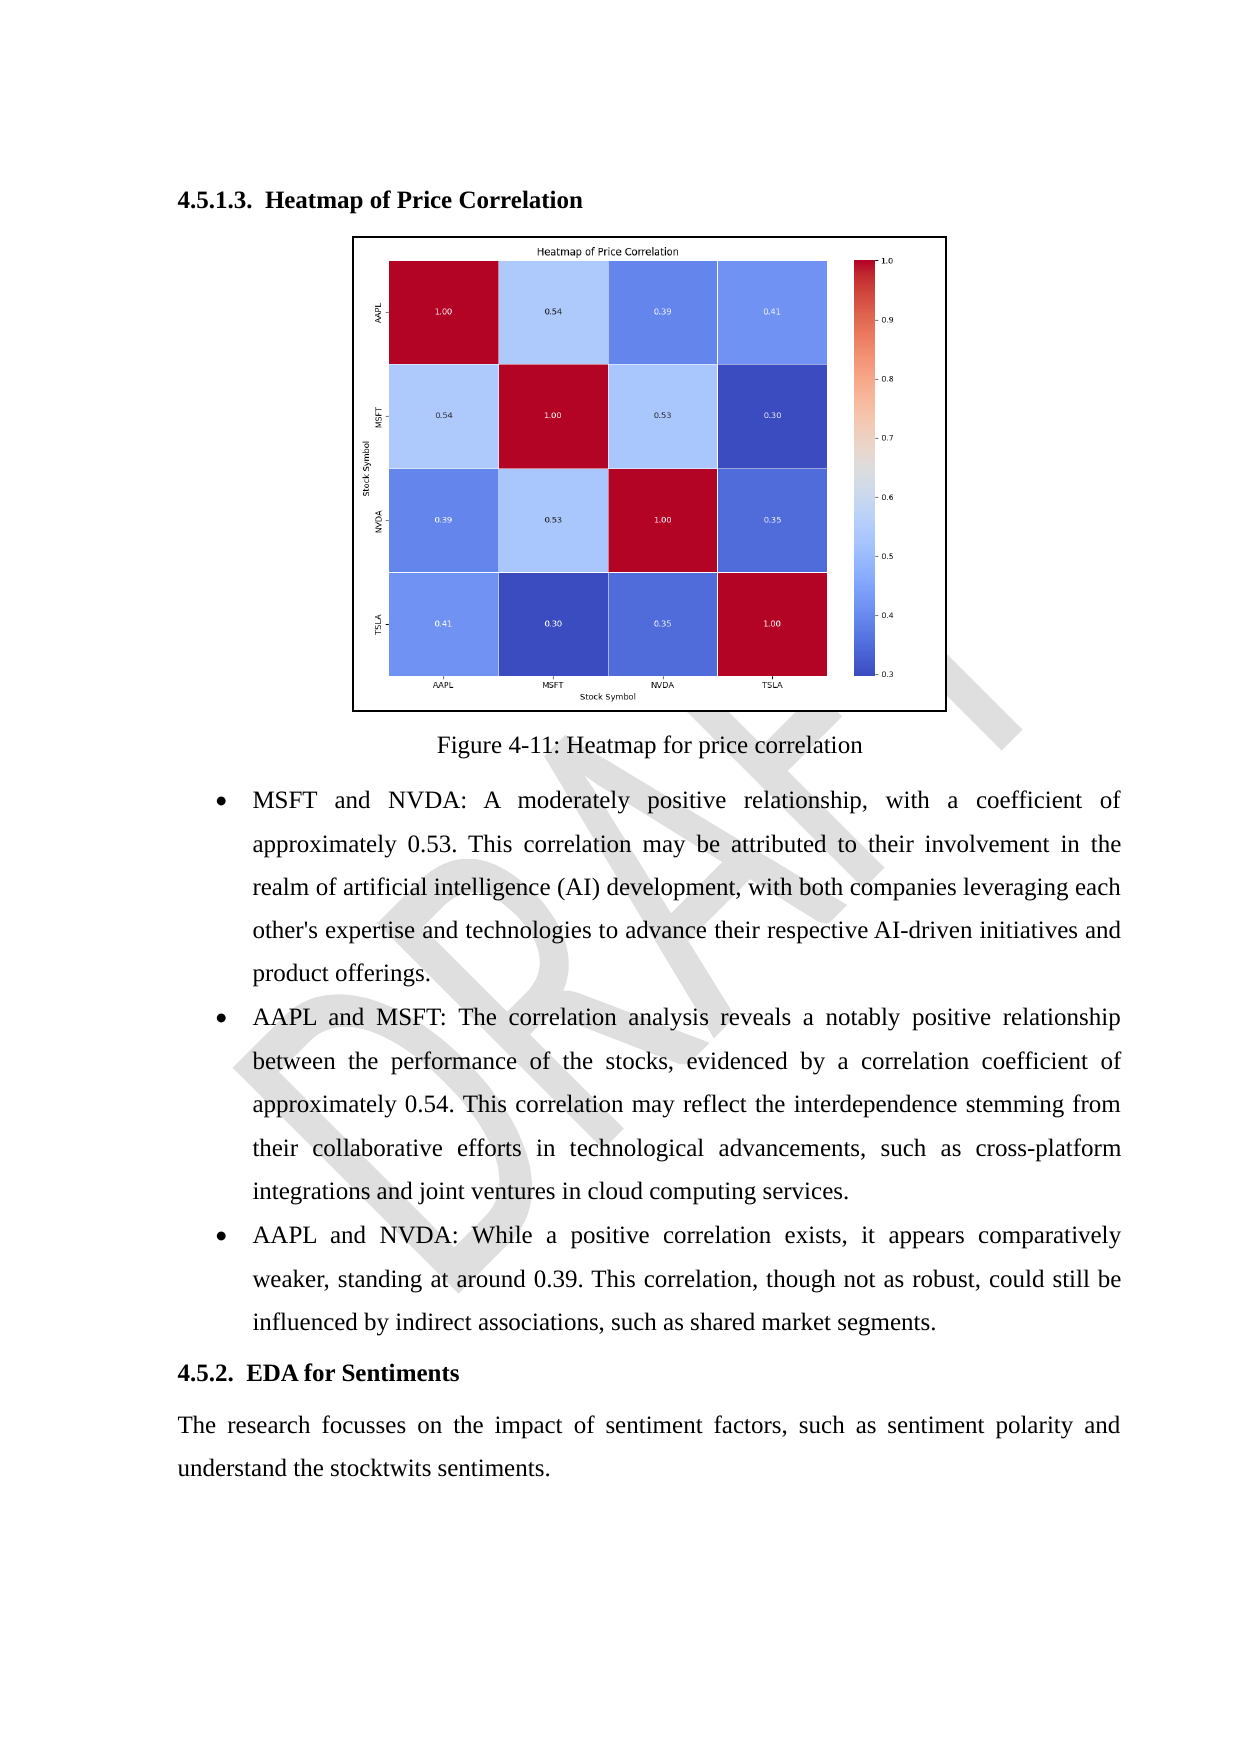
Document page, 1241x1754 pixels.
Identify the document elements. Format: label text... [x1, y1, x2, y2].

list AAPL and NVDA: While a positive correlation exists, it appears comparatively weaker, standing at around 0.39. This correlation, though not as robust, could still be influenced by indirect associations, such as shared market segments. [215, 1219, 1122, 1336]
list AAPL and MSFT: The correlation analysis reveals a notably positive relationship between the performance of the stocks, evidenced by a correlation coefficient of approximately 0.54. This correlation may reflect the interdependence stemming from their collaborative efforts in technological advancements, such as cross-platform integrations and joint ventures in cloud computing services. [215, 1002, 1122, 1204]
text The research focusses on the impact of sentiment factors, such as sentiment polarity and understand the stocktwits sentiments. [177, 1410, 1122, 1482]
picture [354, 238, 945, 710]
subtitle EDA for Sentiments [177, 1358, 1122, 1387]
list MSFT and NVDA: A moderately positive relationship, with a coefficient of approximately 0.53. This correlation may be attributed to their involvement in the realm of artificial intelligence (AI) development, with both companies leveraging each other's expertise and technologies to advance their respective AI-driven initiatives and product offerings. [215, 784, 1122, 987]
subtitle Heatmap of Price Correlation [177, 185, 1122, 213]
